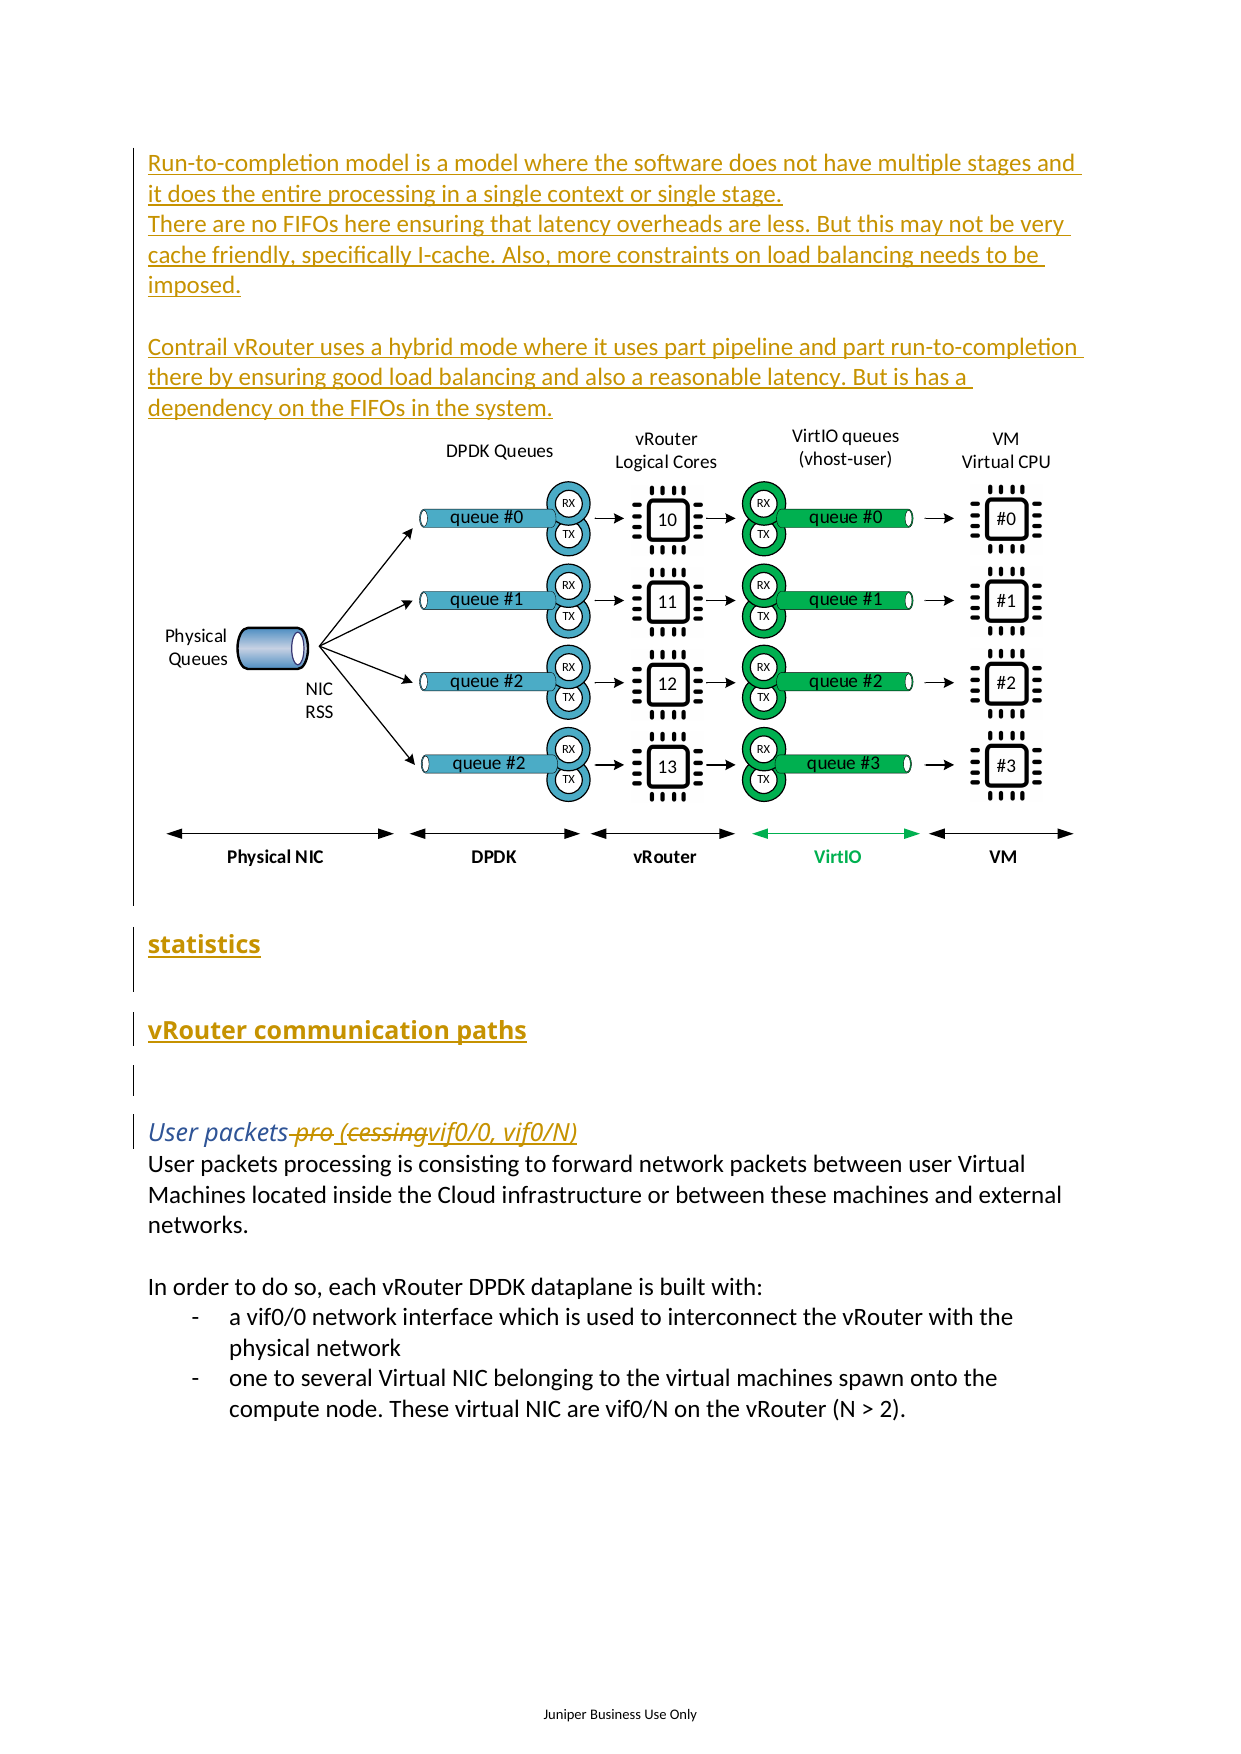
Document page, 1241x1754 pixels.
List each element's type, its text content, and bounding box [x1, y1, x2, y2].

list a vif0/0 network interface which is used to interconnect the vRouter with the physical network [191, 1301, 1093, 1362]
list one to several Virtual NIC belonging to the virtual machines spawn onto the compute node. These virtual NIC are vif0/N on the vRouter (N > 2). [191, 1362, 1093, 1423]
subtitle User packets [148, 1114, 1093, 1148]
text User packets processing is consisting to forward network packets between user Virtual Machines located inside the Cloud infrastructure or between these machines and external networks. [148, 1148, 1093, 1240]
text In order to do so, each vRouter DPDK dataplane is built with: [148, 1271, 1093, 1301]
